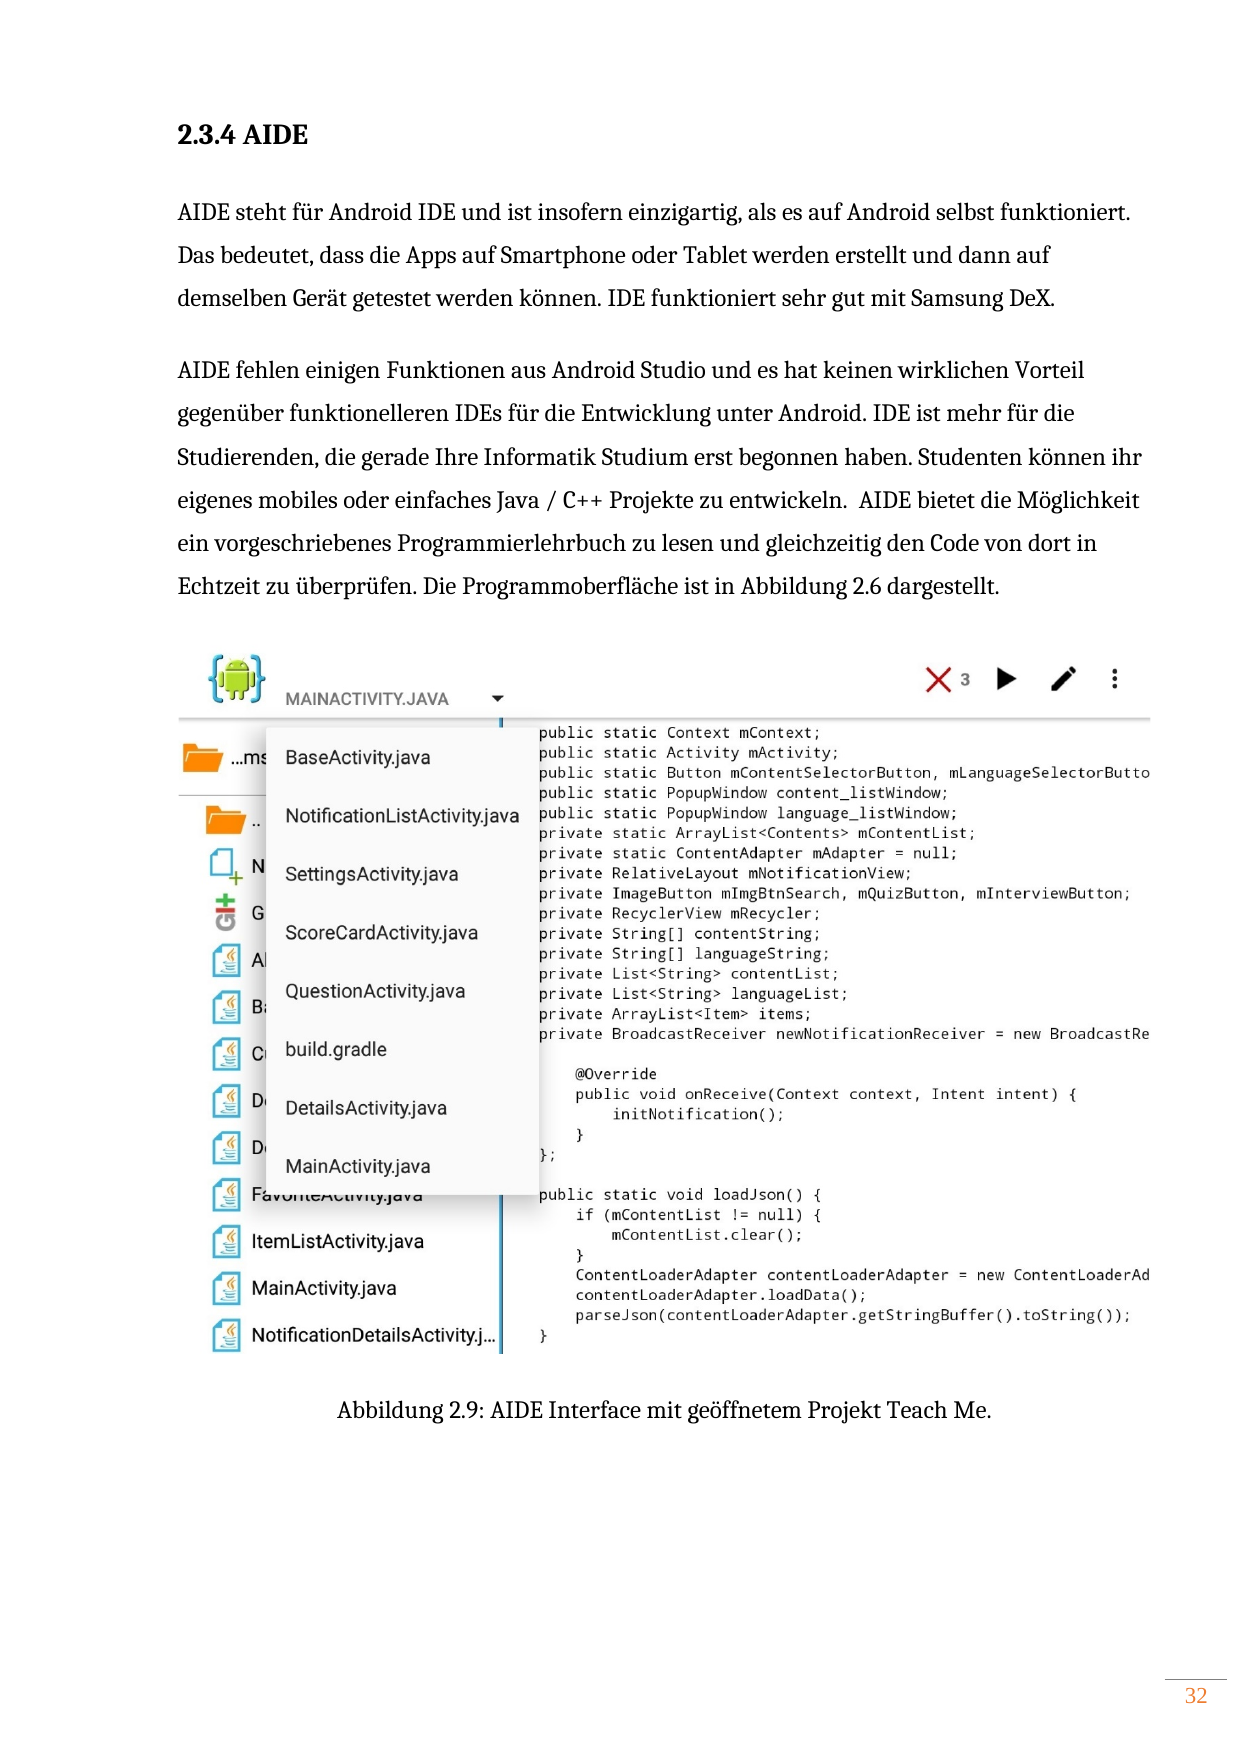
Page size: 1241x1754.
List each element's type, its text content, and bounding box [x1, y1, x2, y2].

subtitle 2.3.4 AIDE [177, 118, 1152, 152]
text AIDE fehlen einigen Funktionen aus Android Studio und es hat keinen wirklichen Vorteil gegenüber funktionelleren IDEs für die Entwicklung unter Android. IDE ist mehr für die Studierenden, die gerade Ihre Informatik Studium erst begonnen haben. Studenten können ihr eigenes mobiles oder einfaches Java / C++ Projekte zu entwickeln. AIDE bietet die Möglichkeit ein vorgeschriebenes Programmierlehrbuch zu lesen und gleichzeitig den Code von dort in Echtzeit zu überprüfen. Die Programmoberfläche ist in Abbildung 2.6 dargestellt. [177, 356, 1152, 601]
text AIDE steht für Android IDE und ist insofern einzigartig, als es auf Android selbst funktioniert. Das bedeutet, dass die Apps auf Smartphone oder Tablet werden erstellt und dann auf demselben Gerät getestet werden können. IDE funktioniert sehr gut mit Samsung DeX. [177, 198, 1152, 313]
picture [178, 644, 1151, 1354]
